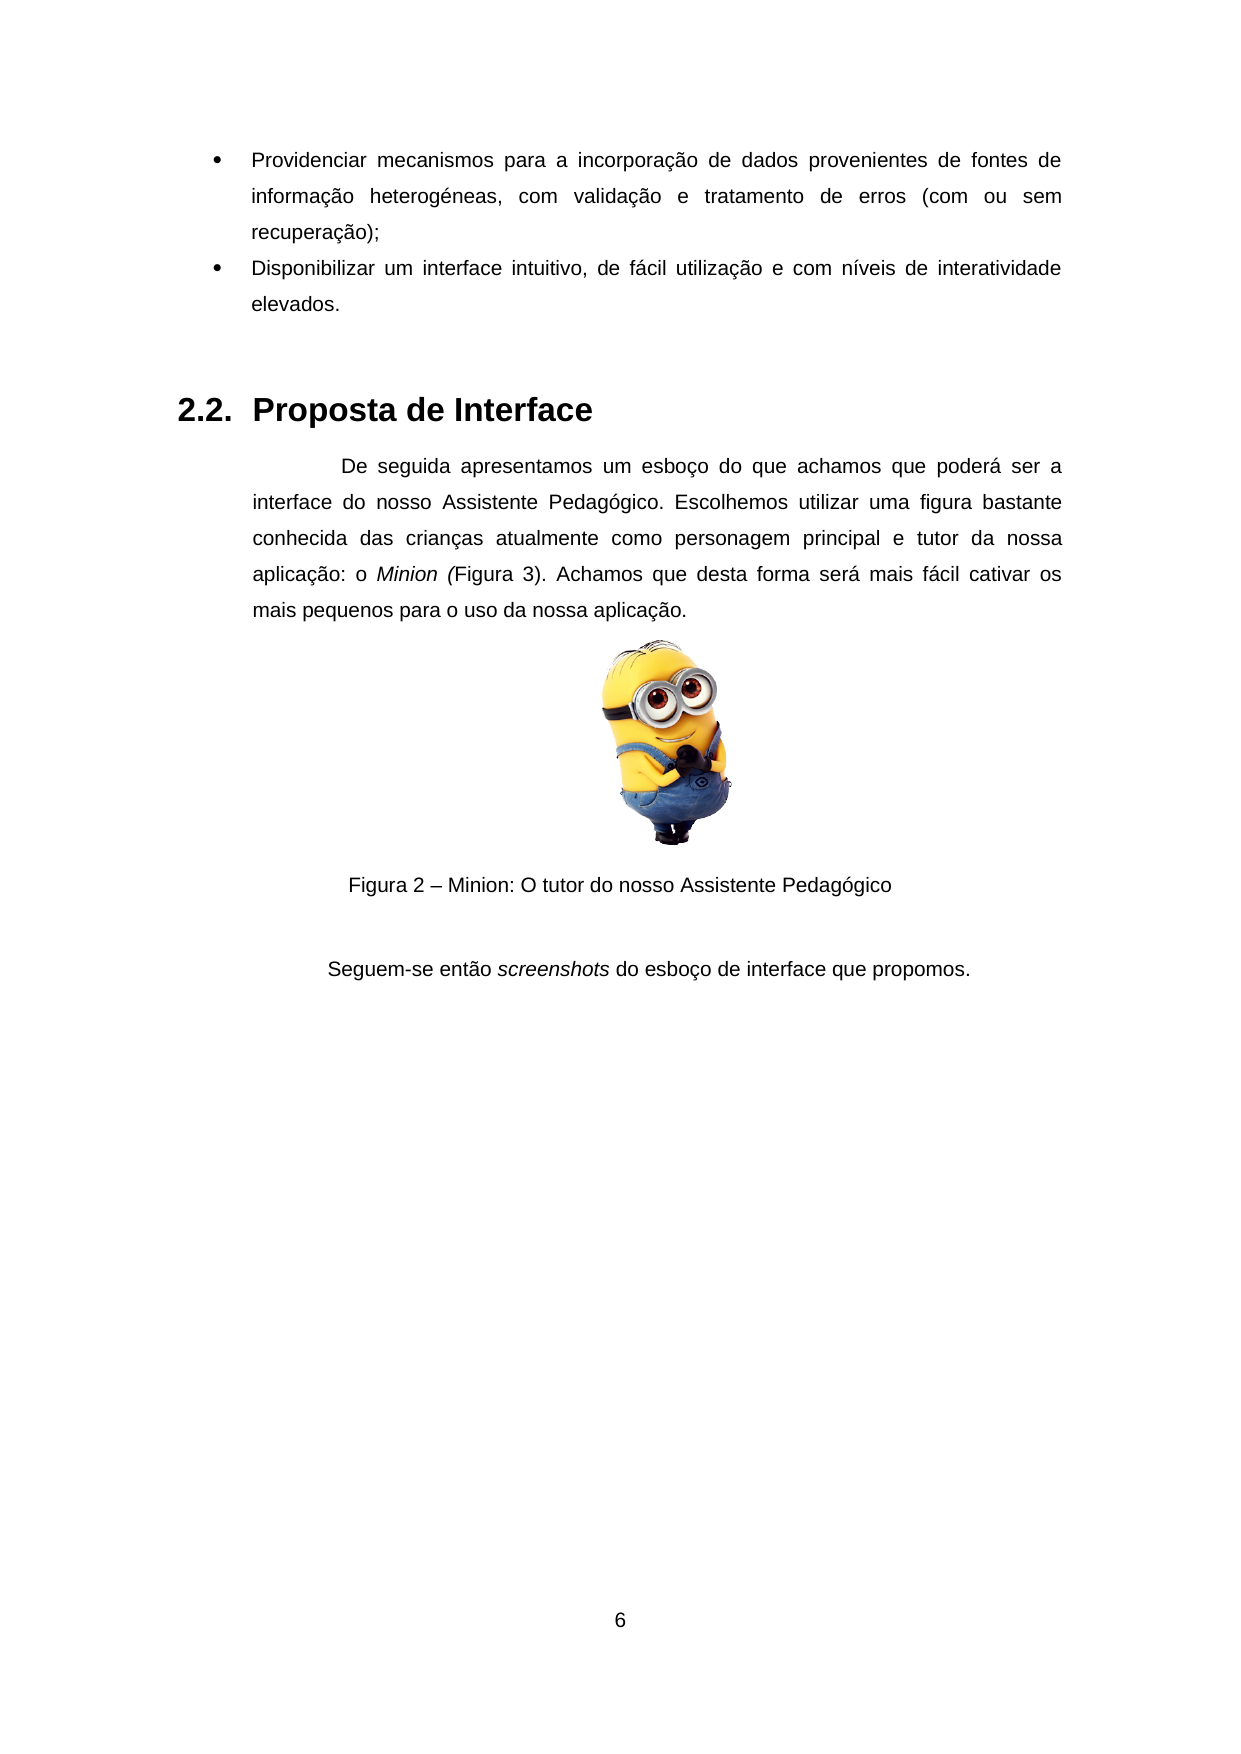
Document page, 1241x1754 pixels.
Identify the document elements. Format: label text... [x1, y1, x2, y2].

list Providenciar mecanismos para a incorporação de dados provenientes de fontes de informação heterogéneas, com validação e tratamento de erros (com ou sem recuperação); [213, 148, 1063, 244]
text De seguida apresentamos um esboço do que achamos que poderá ser a interface do nosso Assistente Pedagógico. Escolhemos utilizar uma figura bastante conhecida das crianças atualmente como personagem principal e tutor da nossa aplicação: o Minion (Figura 3). Achamos que desta forma será mais fácil cativar os mais pequenos para o uso da nossa aplicação. [252, 454, 1063, 622]
text Seguem-se então screenshots do esboço de interface que propomos. [238, 957, 1063, 981]
picture [557, 633, 772, 849]
list Disponibilizar um interface intuitivo, de fácil utilização e com níveis de interatividade elevados. [213, 256, 1063, 316]
text Figura 2 – Minion: O tutor do nosso Assistente Pedagógico [177, 873, 1063, 897]
list Proposta de Interface [177, 390, 1063, 428]
